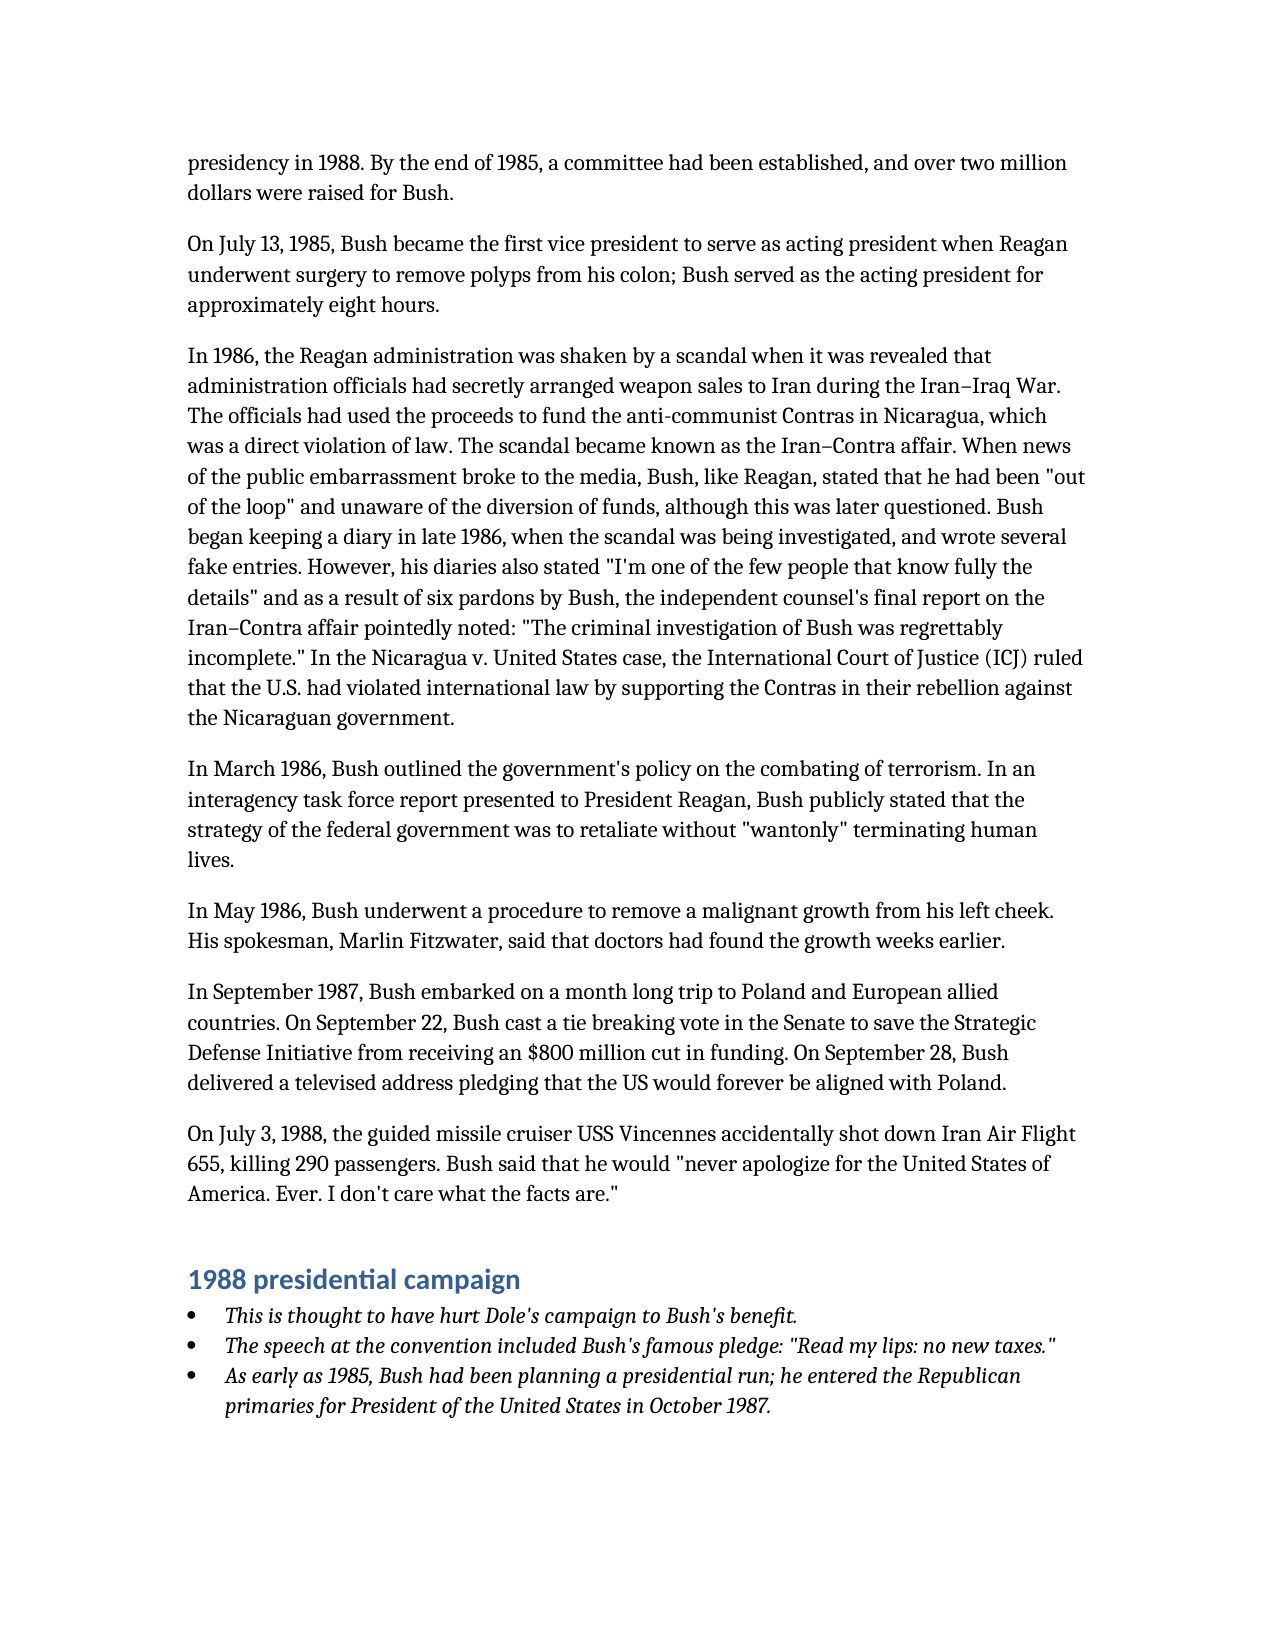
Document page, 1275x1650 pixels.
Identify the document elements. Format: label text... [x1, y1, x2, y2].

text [187, 150, 1087, 207]
text In March 1986, Bush outlined the government's policy on the combating of terrorism. In an interagency task force report presented to President Reagan, Bush publicly stated that the strategy of the federal government was to retaliate without "wantonly" terminating human lives. [187, 756, 1087, 873]
subtitle 1988 presidential campaign [187, 1261, 1087, 1297]
text On July 3, 1988, the guided missile cruiser USS Vincennes accidentally shot down Iran Air Flight 655, killing 290 passengers. Bush said that he would "never apologize for the United States of America. Ever. I don't care what the facts are." [187, 1121, 1087, 1208]
text In May 1986, Bush underwent a procedure to remove a malignant growth from his left cheek. His spokesman, Marlin Fitzwater, said that doctors had found the growth weeks earlier. [187, 898, 1087, 954]
list This is thought to have hurt Dole's campaign to Bush's benefit. [187, 1302, 1087, 1329]
list The speech at the convention included Bush's famous pledge: "Read my lips: no new taxes." [187, 1333, 1087, 1359]
text In 1986, the Reagan administration was shaken by a scandal when it was revealed that administration officials had secretly arranged weapon sales to Iran during the Iran–Iraq War. The officials had used the proceeds to fund the anti-communist Contras in Nicaragua, which was a direct violation of law. The scandal became known as the Iran–Contra affair. When news of the public embarrassment broke to the media, Bush, like Reagan, stated that he had been "out of the loop" and unaware of the diversion of funds, although this was later questioned. Bush began keeping a diary in late 1986, when the scandal was being investigated, and wrote several fake entries. However, his diaries also stated "I'm one of the few people that know fully the details" and as a result of six pardons by Bush, the independent counsel's final report on the Iran–Contra affair pointedly noted: "The criminal investigation of Bush was regrettably incomplete." In the Nicaragua v. United States case, the International Court of Justice (ICJ) ruled that the U.S. had violated international law by supporting the Contras in their rebellion against the Nicaraguan government. [187, 343, 1087, 732]
text In September 1987, Bush embarked on a month long trip to Poland and European allied countries. On September 22, Bush cast a tie breaking vote in the Senate to save the Strategic Defense Initiative from receiving an $800 million cut in funding. On September 28, Bush delivered a televised address pledging that the US would forever be aligned with Poland. [187, 979, 1087, 1096]
list As early as 1985, Bush had been planning a presidential run; he entered the Republican primaries for President of the United States in October 1987. [187, 1363, 1087, 1419]
text On July 13, 1985, Bush became the first vice president to serve as acting president when Reagan underwent surgery to remove polyps from his colon; Bush served as the acting president for approximately eight hours. [187, 231, 1087, 318]
